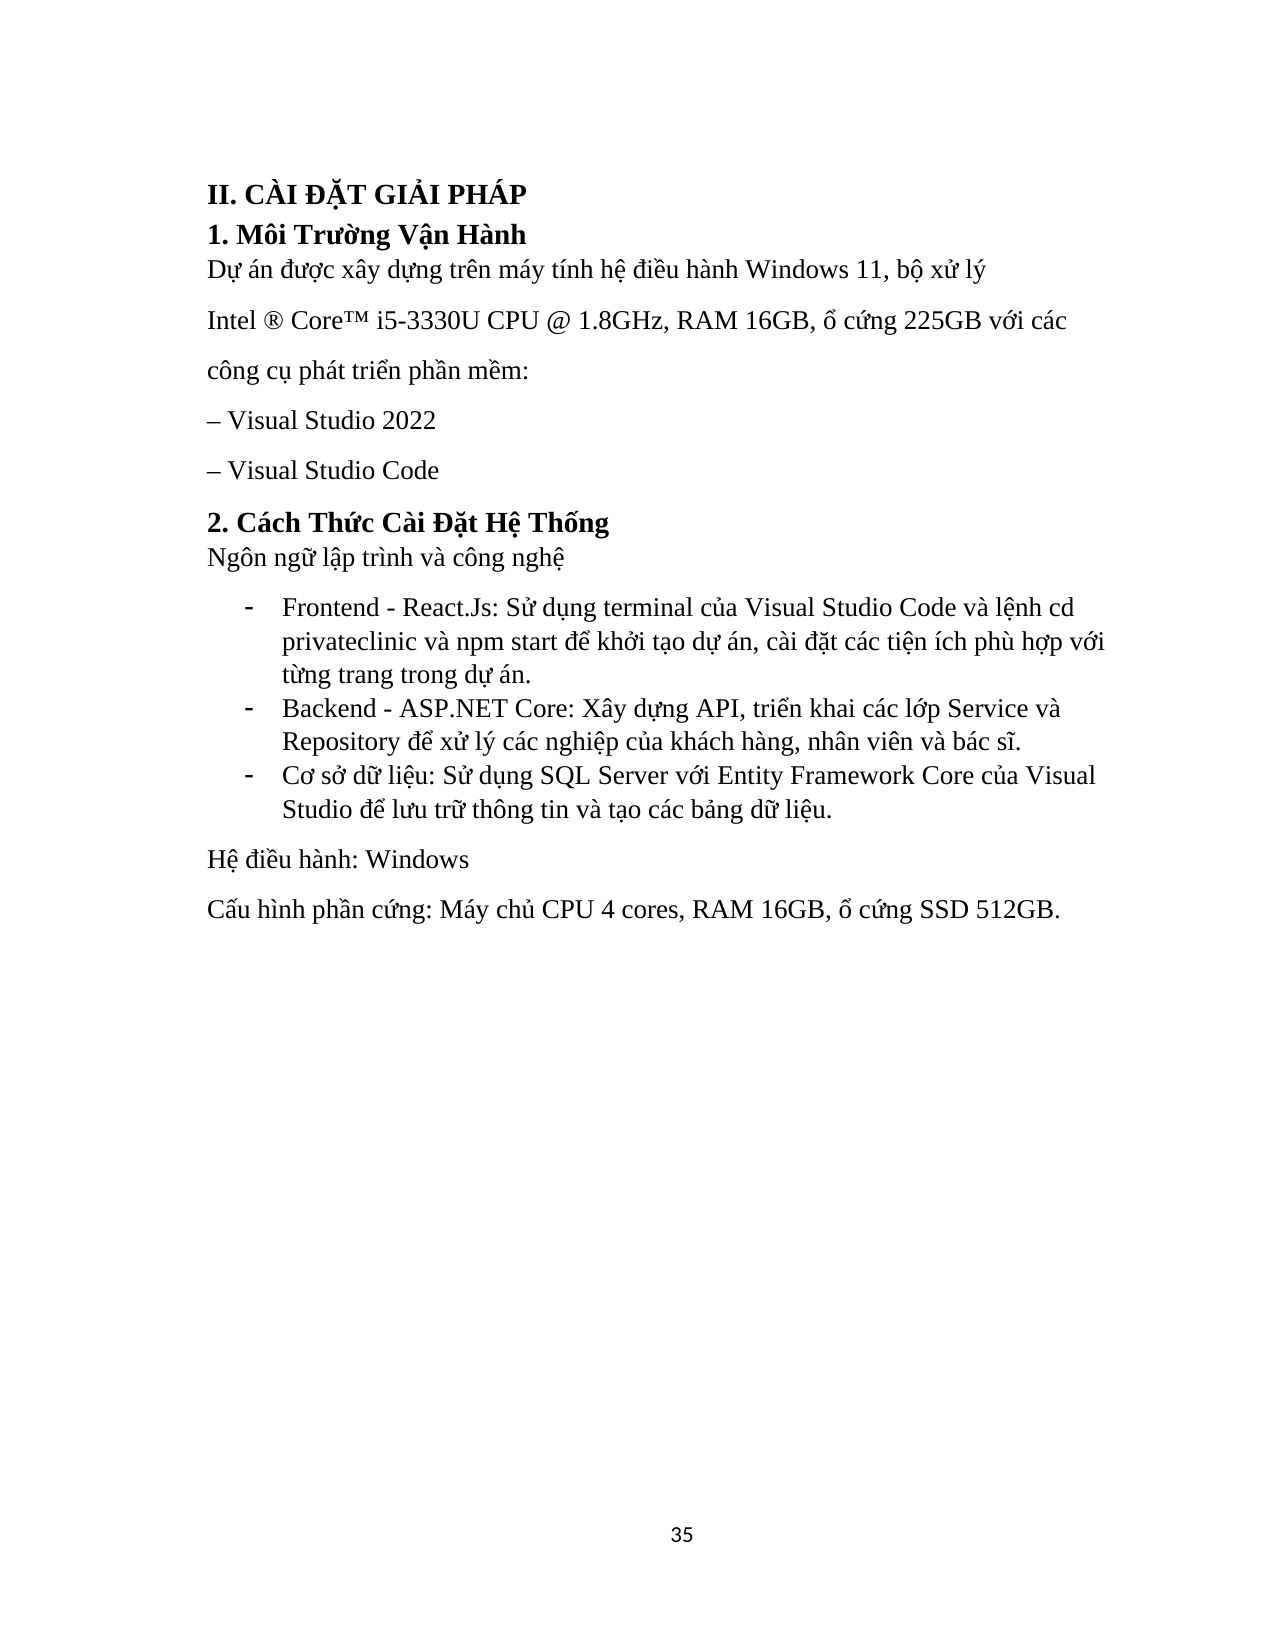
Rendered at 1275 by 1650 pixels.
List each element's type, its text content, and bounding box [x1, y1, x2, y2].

list Repository để xử lý các nghiệp của khách hàng, nhân viên và bác sĩ. [282, 726, 1157, 757]
subtitle 2. Cách Thức Cài Đặt Hệ Thống [207, 505, 1157, 538]
text – Visual Studio Code [207, 454, 1157, 486]
list Frontend - React.Js: Sử dụng terminal của Visual Studio Code và lệnh cd privateclinic và npm start để khởi tạo dự án, cài đặt các tiện ích phù hợp với từng trang trong dự án. [244, 591, 1157, 689]
list Cơ sở dữ liệu: Sử dụng SQL Server với Entity Framework Core của Visual Studio để lưu trữ thông tin và tạo các bảng dữ liệu. [244, 759, 1157, 824]
text – Visual Studio 2022 [207, 404, 1157, 435]
text Cấu hình phần cứng: Máy chủ CPU 4 cores, RAM 16GB, ổ cứng SSD 512GB. [207, 893, 1157, 924]
text Ngôn ngữ lập trình và công nghệ [207, 541, 1157, 572]
text Intel ® Core™ i5-3330U CPU @ 1.8GHz, RAM 16GB, ổ cứng 225GB với các [207, 304, 1157, 335]
text công cụ phát triển phần mềm: [207, 354, 1157, 385]
subtitle 1. Môi Trường Vận Hành [207, 217, 1157, 251]
subtitle II. CÀI ĐẶT GIẢI PHÁP [207, 177, 1157, 211]
list Backend - ASP.NET Core: Xây dựng API, triển khai các lớp Service và [244, 692, 1157, 723]
text Hệ điều hành: Windows [207, 843, 1157, 874]
text Dự án được xây dựng trên máy tính hệ điều hành Windows 11, bộ xử lý [207, 254, 1157, 285]
